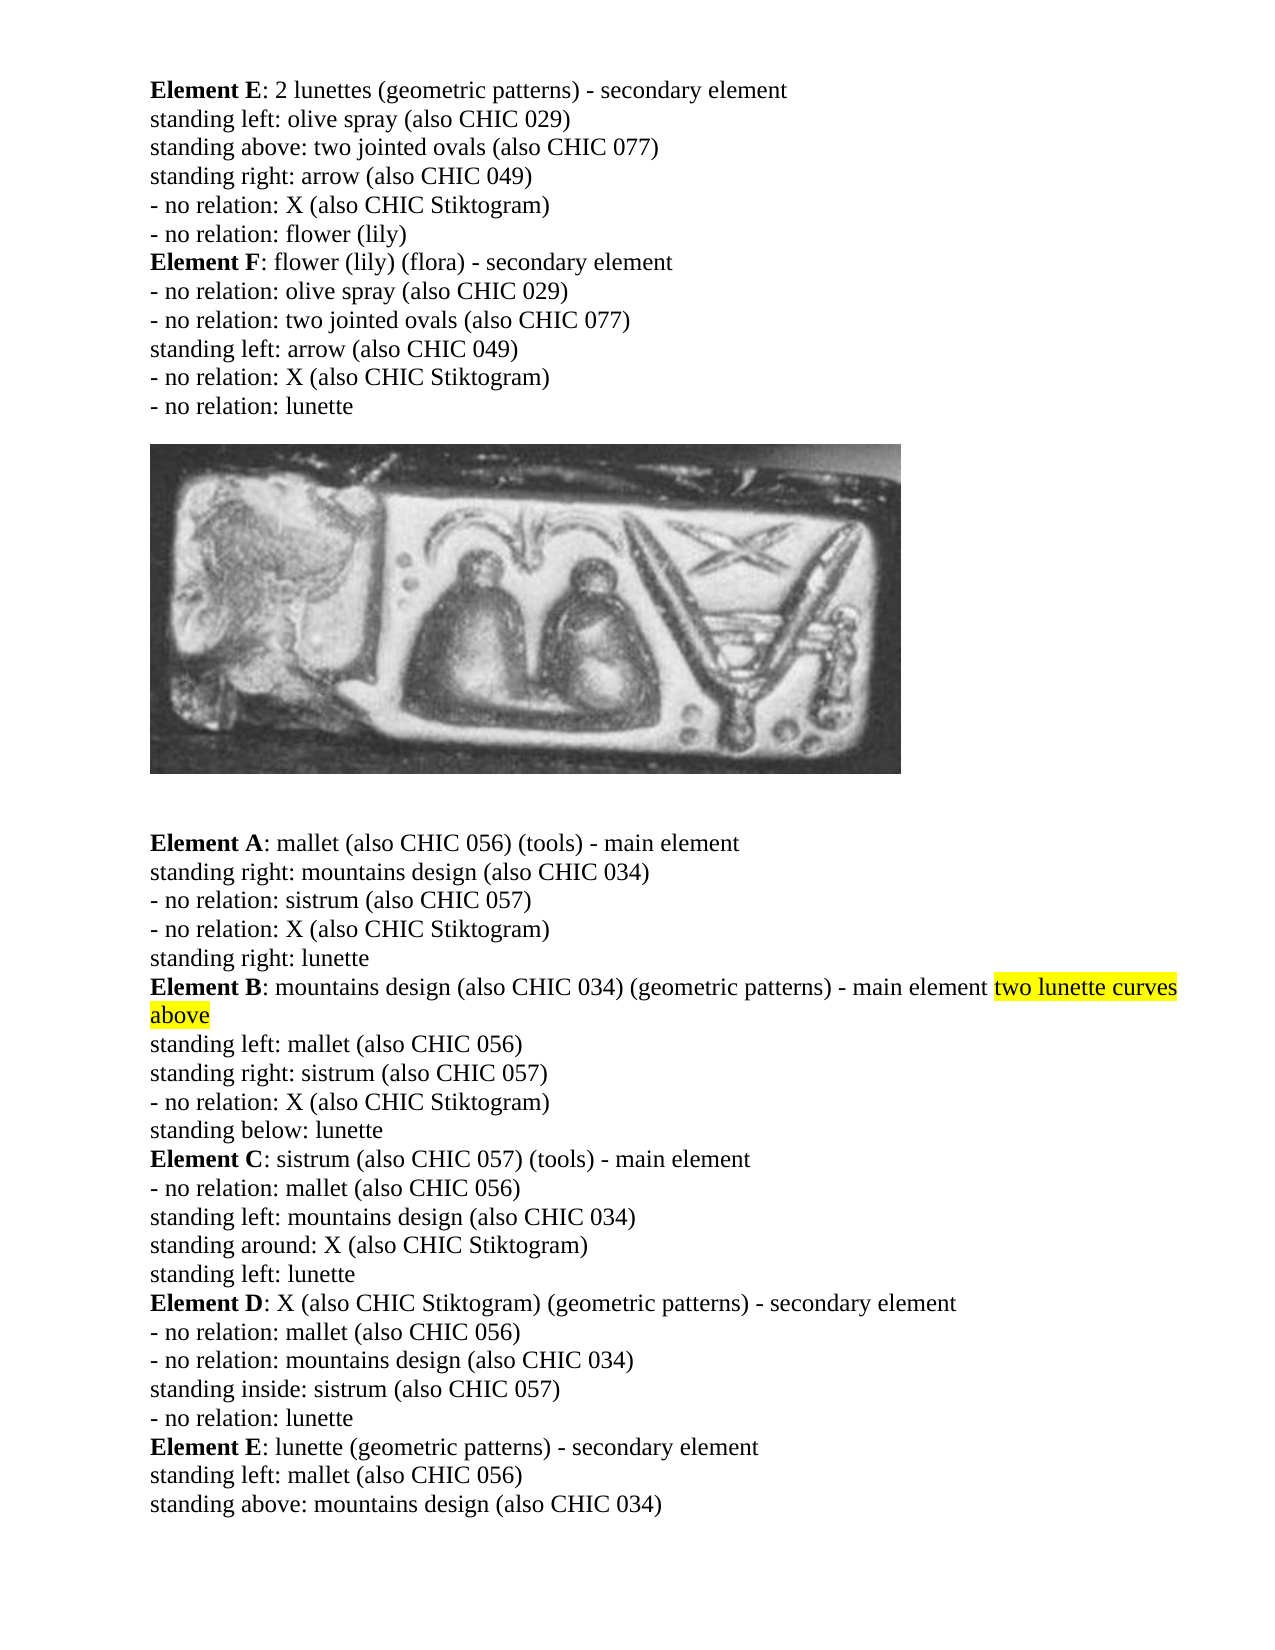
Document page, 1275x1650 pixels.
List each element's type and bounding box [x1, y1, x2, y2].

text [150, 75, 1200, 420]
picture [150, 444, 901, 774]
text [150, 828, 1200, 1518]
